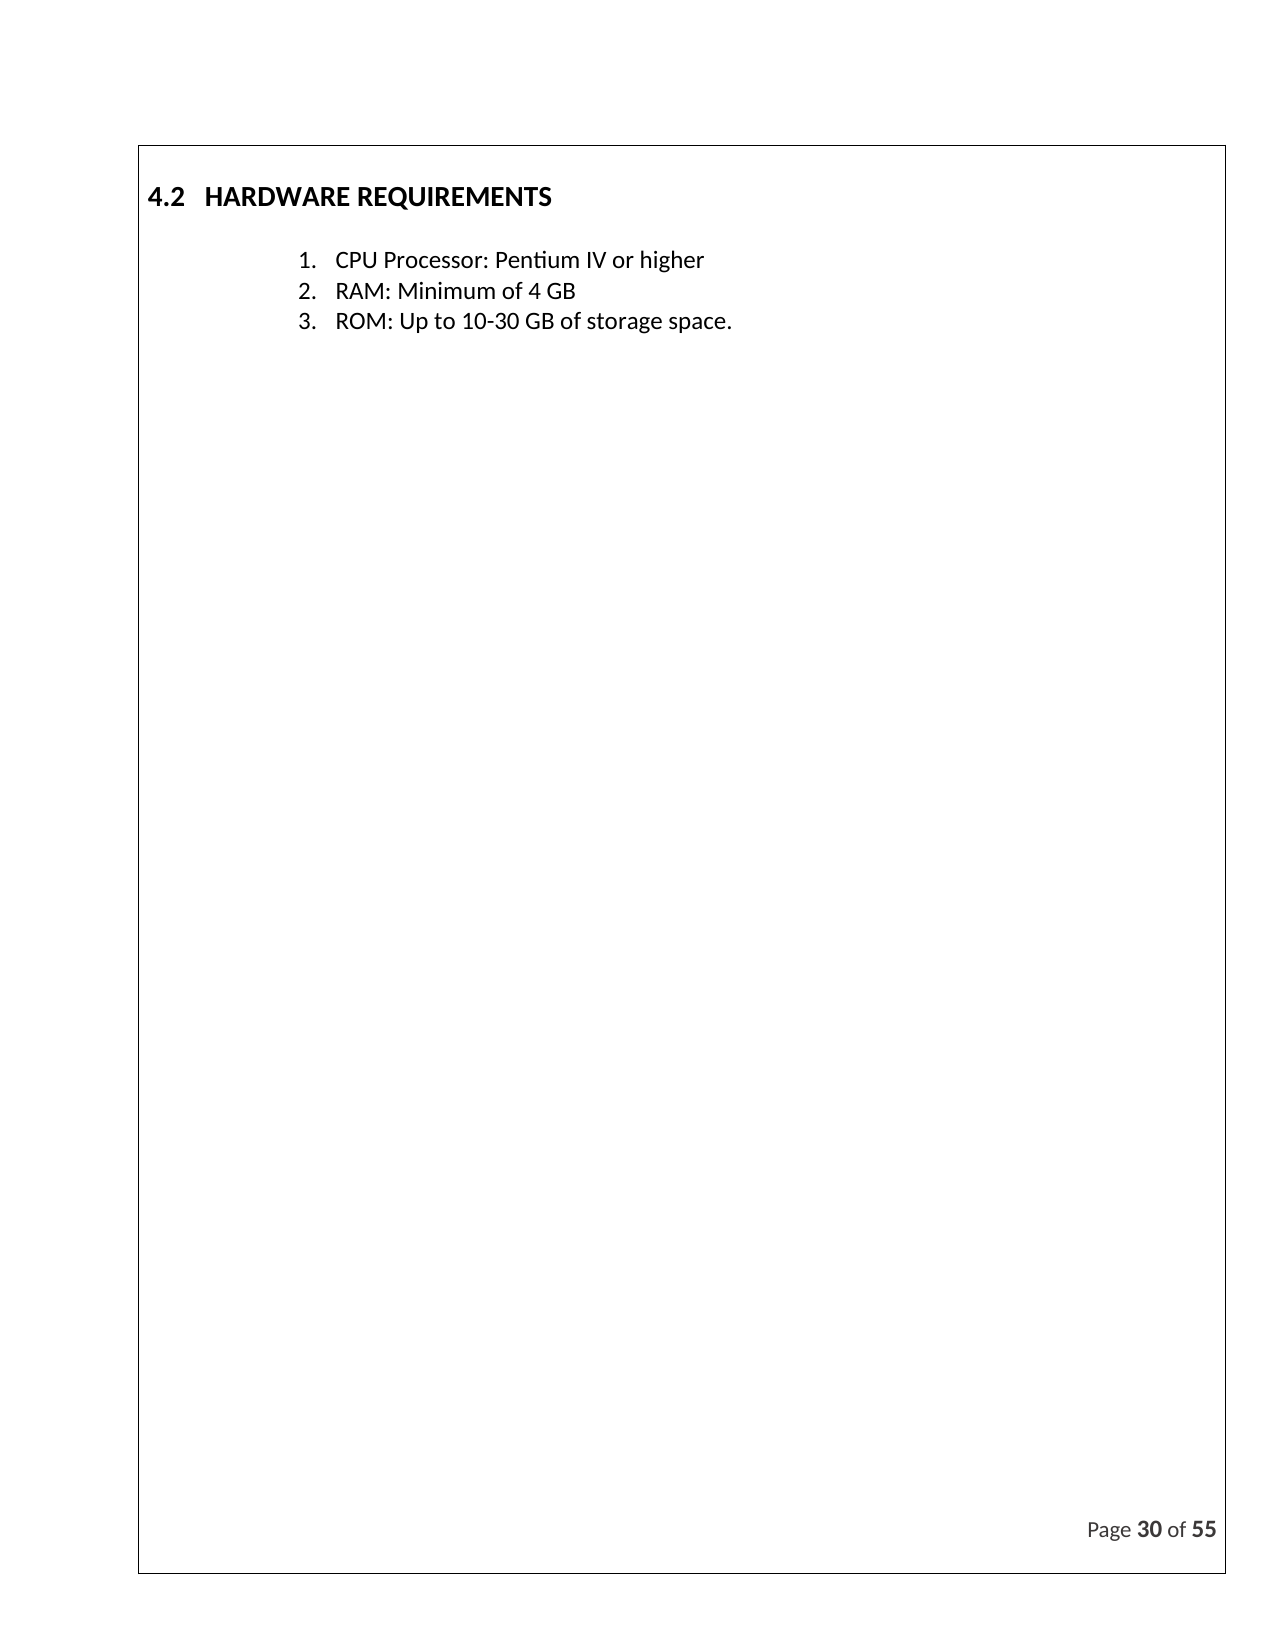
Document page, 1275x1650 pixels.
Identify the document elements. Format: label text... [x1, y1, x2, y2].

list ROM: Up to 10-30 GB of storage space. [298, 305, 1217, 336]
list RAM: Minimum of 4 GB [298, 275, 1217, 305]
list CPU Processor: Pentium IV or higher [298, 244, 1217, 275]
text 4.2 HARDWARE REQUIREMENTS [148, 178, 1217, 214]
